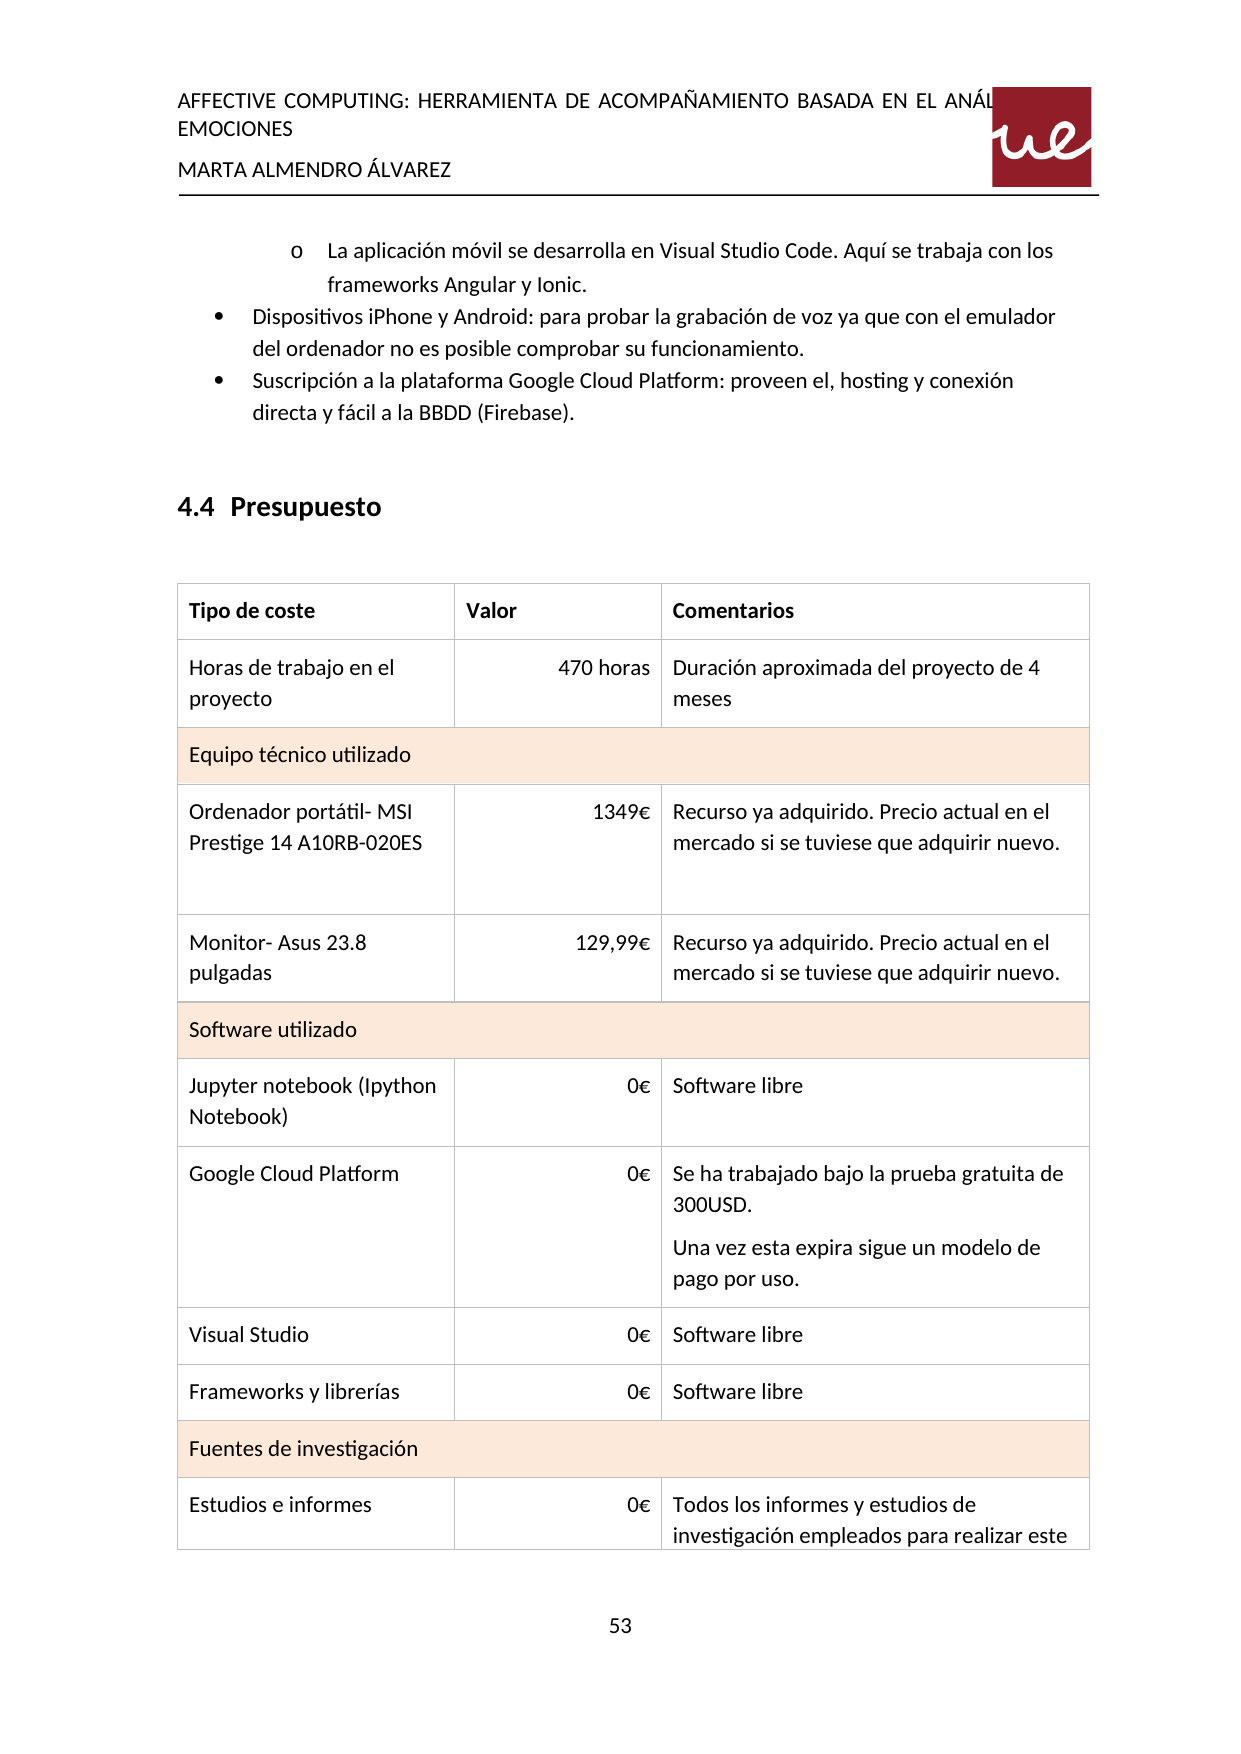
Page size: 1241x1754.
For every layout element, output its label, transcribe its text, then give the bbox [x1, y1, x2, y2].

table_cell 129,99€ [455, 915, 661, 1001]
table_cell Recurso ya adquirido. Precio actual en el mercado si se tuviese que adquirir nuevo. [662, 785, 1089, 914]
table_cell Software libre [662, 1059, 1089, 1146]
table_cell Google Cloud Platform [178, 1147, 454, 1307]
table_cell Jupyter notebook (Ipython Notebook) [178, 1059, 454, 1146]
table_cell 0€ [455, 1308, 661, 1363]
table_header Tipo de coste [178, 584, 454, 639]
list Dispositivos iPhone y Android: para probar la grabación de voz ya que con el emulador del ordenador no es posible comprobar su funcionamiento. [215, 302, 1063, 362]
table_cell Estudios e informes [178, 1478, 454, 1549]
table_cell Frameworks y librerías [178, 1365, 454, 1420]
list Suscripción a la plataforma Google Cloud Platform: proveen el, hosting y conexión directa y fácil a la BBDD (Firebase). [215, 366, 1063, 426]
table_cell 0€ [455, 1365, 661, 1420]
table_cell Todos los informes y estudios de investigación empleados para realizar este proyecto eran gratuitos. [662, 1478, 1089, 1549]
table_cell Recurso ya adquirido. Precio actual en el mercado si se tuviese que adquirir nuevo. [662, 915, 1089, 1001]
table_cell Duración aproximada del proyecto de 4 meses [662, 640, 1089, 727]
table_cell 0€ [455, 1059, 661, 1146]
table_cell 0€ [455, 1478, 661, 1549]
table_cell 470 horas [455, 640, 661, 727]
table_cell Ordenador portátil- MSI Prestige 14 A10RB-020ES [178, 785, 454, 914]
subtitle Presupuesto [177, 488, 1063, 523]
table_cell Fuentes de investigación [178, 1421, 1089, 1477]
table_cell Se ha trabajado bajo la prueba gratuita de 300USD. Una vez esta expira sigue un modelo de pago por uso. [662, 1147, 1089, 1307]
table_cell Software utilizado [178, 1003, 1089, 1058]
table_header Valor [455, 584, 661, 639]
table_cell 0€ [455, 1147, 661, 1307]
table_cell Software libre [662, 1365, 1089, 1420]
table_cell Software libre [662, 1308, 1089, 1363]
picture [992, 87, 1092, 187]
table_cell Visual Studio [178, 1308, 454, 1363]
table_cell 1349€ [455, 785, 661, 914]
list La aplicación móvil se desarrolla en Visual Studio Code. Aquí se trabaja con los frameworks Angular y Ionic. [290, 236, 1063, 298]
table_header Comentarios [662, 584, 1089, 639]
table_cell Monitor- Asus 23.8 pulgadas [178, 915, 454, 1001]
table_cell Equipo técnico utilizado [178, 728, 1089, 783]
table_cell Horas de trabajo en el proyecto [178, 640, 454, 727]
